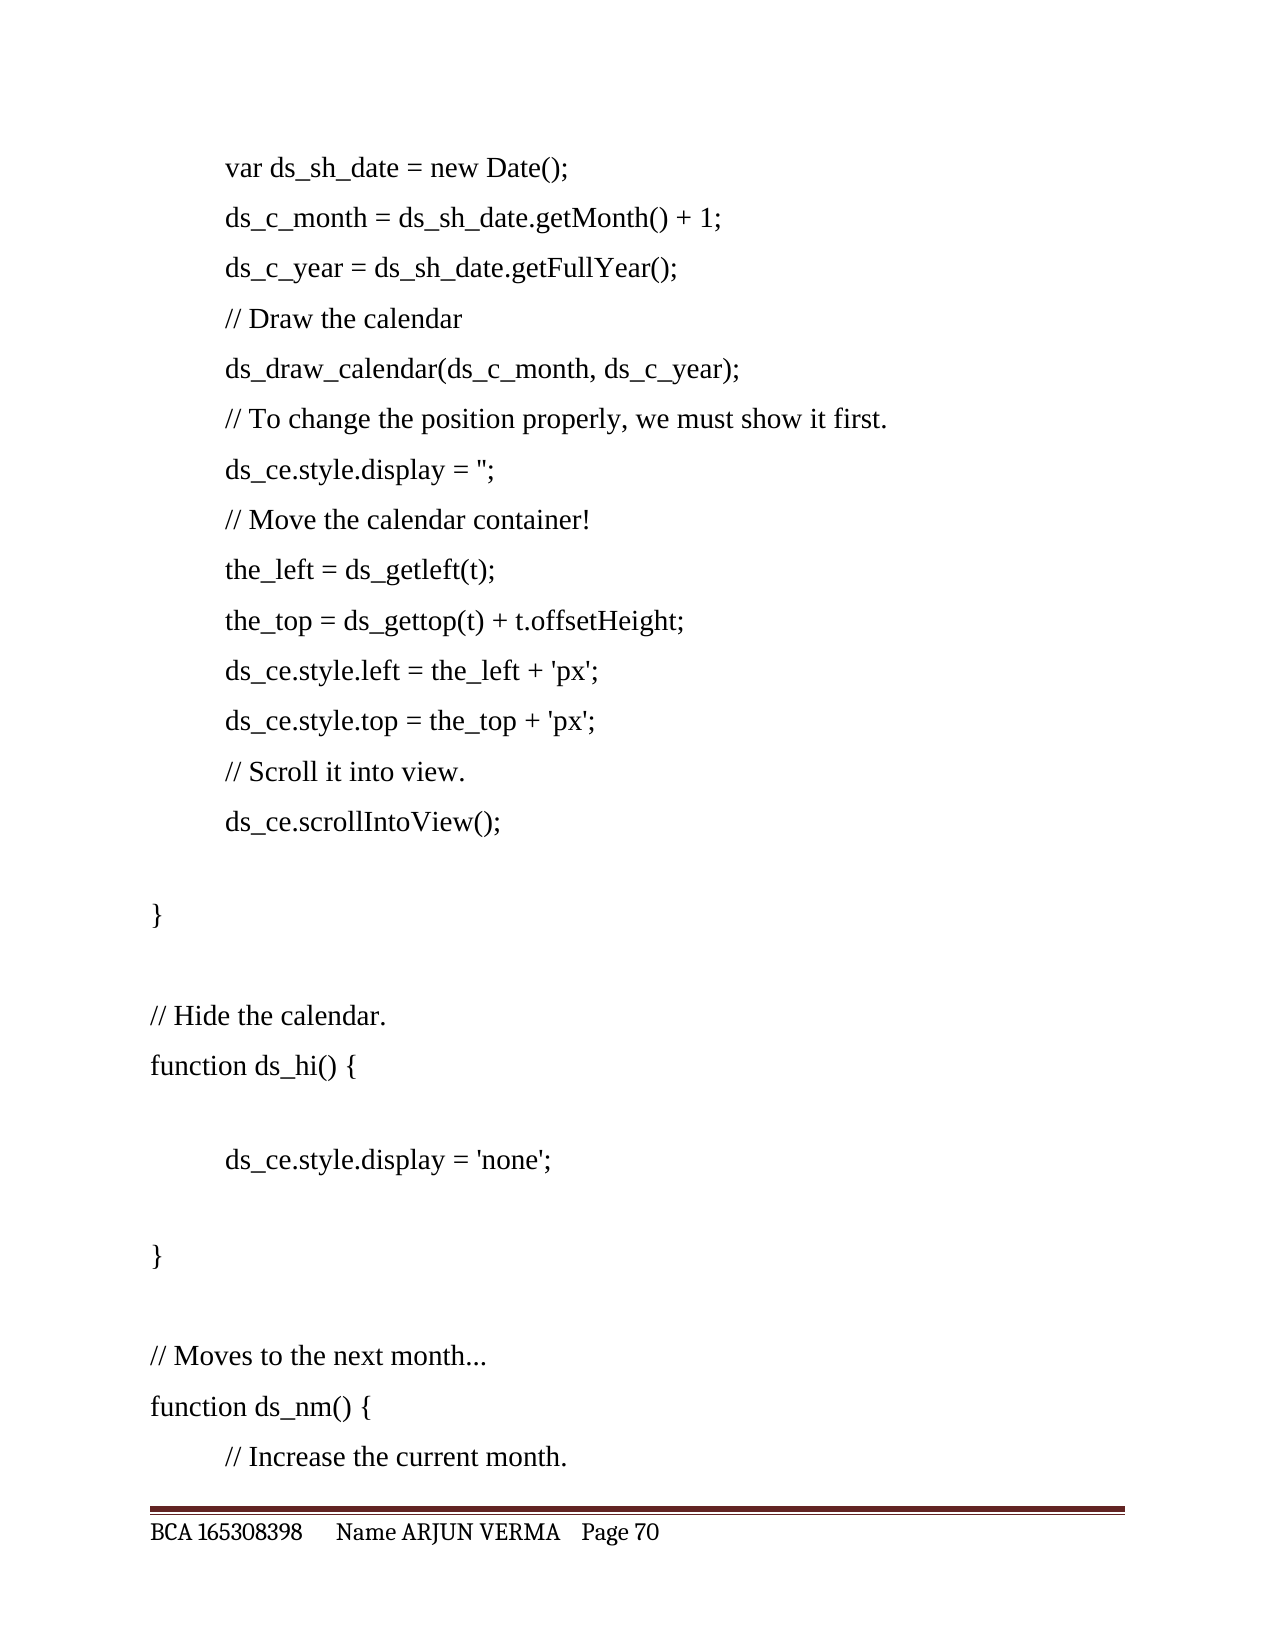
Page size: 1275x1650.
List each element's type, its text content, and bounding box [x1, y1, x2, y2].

text ds_c_month = ds_sh_date.getMonth() + 1; [150, 200, 1125, 234]
text ds_ce.scrollIntoView(); [150, 804, 1125, 838]
text ds_draw_calendar(ds_c_month, ds_c_year); [150, 351, 1125, 385]
text } [150, 897, 1125, 931]
text ds_ce.style.display = ''; [150, 452, 1125, 485]
text // To change the position properly, we must show it first. [150, 402, 1125, 435]
text ds_ce.style.display = 'none'; [150, 1142, 1125, 1175]
text // Increase the current month. [150, 1439, 1125, 1472]
text // Draw the calendar [150, 301, 1125, 334]
text // Hide the calendar. [150, 998, 1125, 1032]
text var ds_sh_date = new Date(); [150, 150, 1125, 183]
text the_left = ds_getleft(t); [150, 552, 1125, 586]
text // Scroll it into view. [150, 754, 1125, 787]
text function ds_hi() { [150, 1048, 1125, 1082]
text ds_c_year = ds_sh_date.getFullYear(); [150, 251, 1125, 284]
text ds_ce.style.top = the_top + 'px'; [150, 703, 1125, 737]
text } [150, 1238, 1125, 1271]
text // Move the calendar container! [150, 502, 1125, 536]
text // Moves to the next month... [150, 1338, 1125, 1372]
text function ds_nm() { [150, 1389, 1125, 1422]
text ds_ce.style.left = the_left + 'px'; [150, 653, 1125, 687]
text the_top = ds_gettop(t) + t.offsetHeight; [150, 603, 1125, 636]
